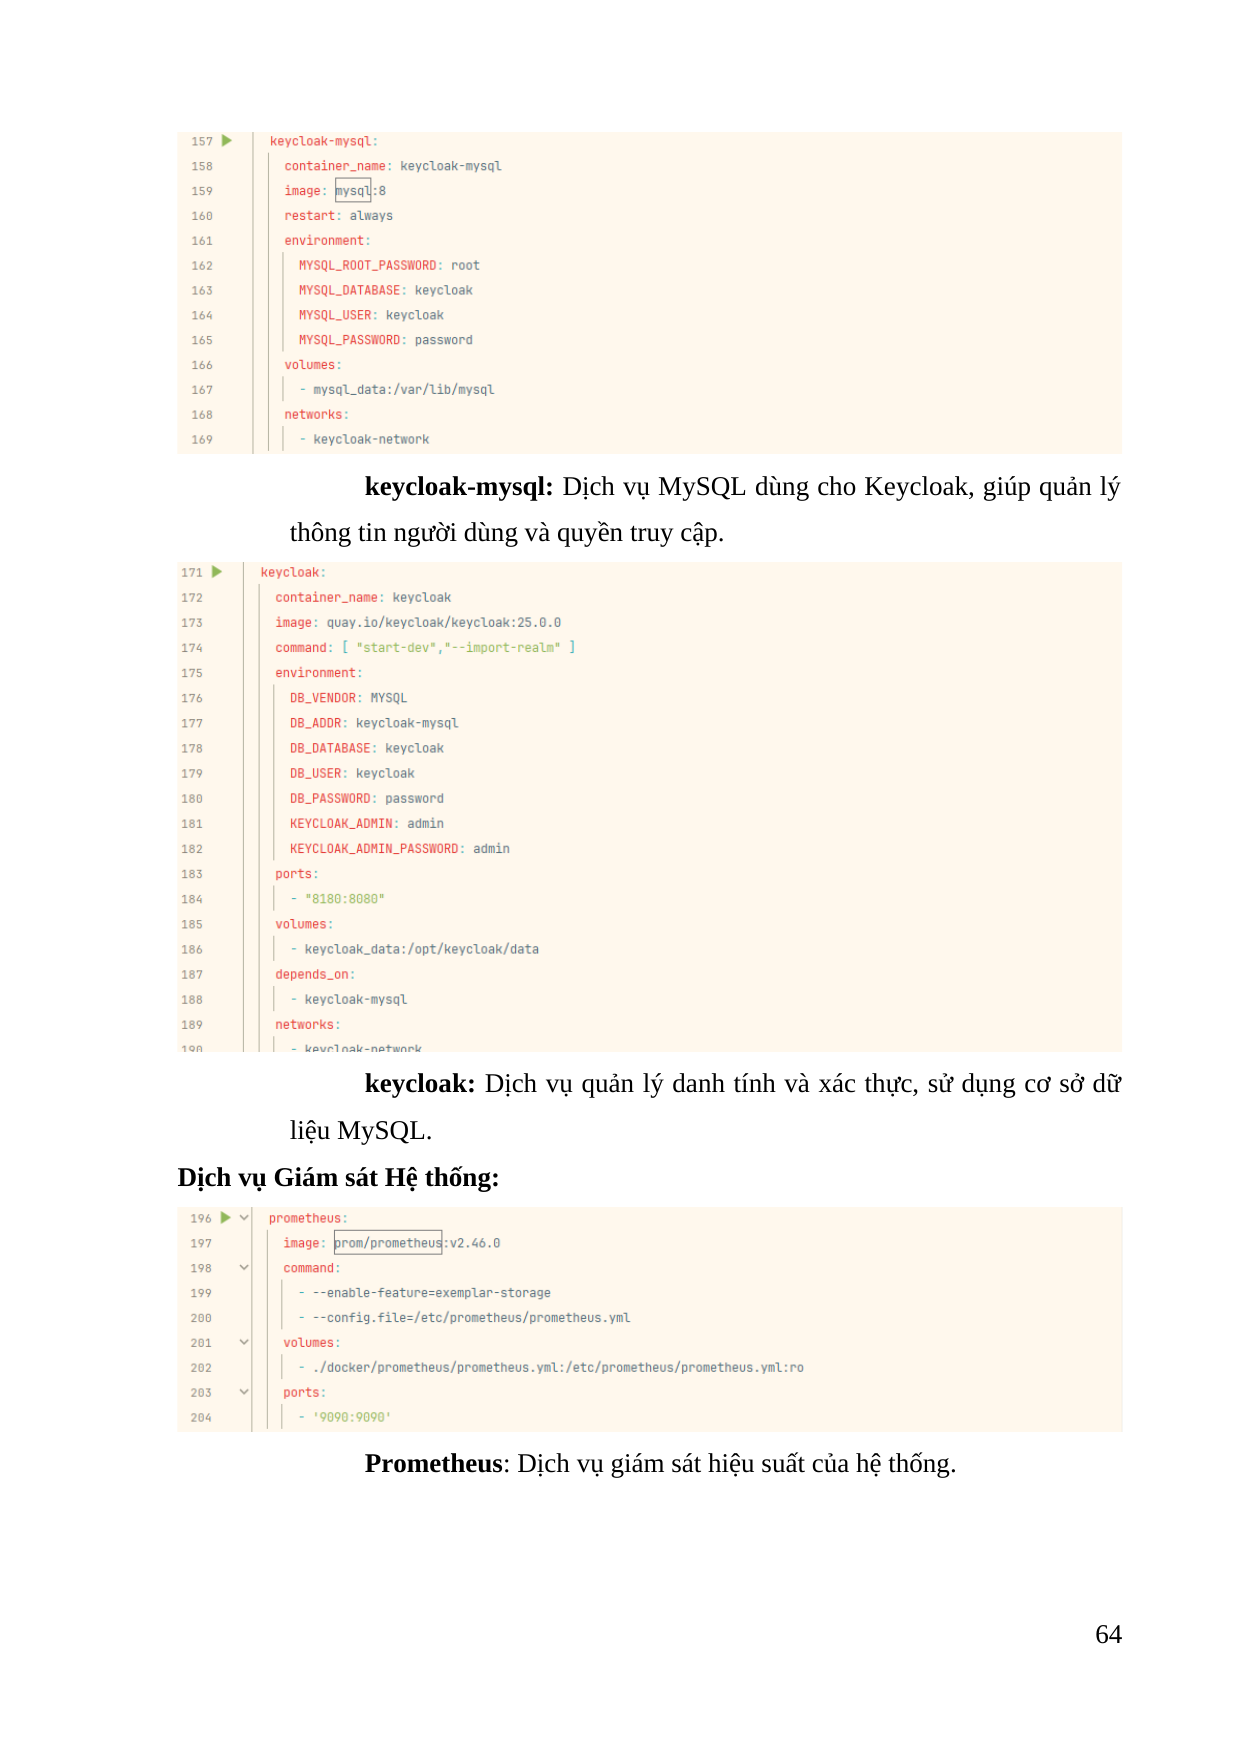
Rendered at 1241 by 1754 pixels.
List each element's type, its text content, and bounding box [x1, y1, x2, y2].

text keycloak-mysql: Dịch vụ MySQL dùng cho Keycloak, giúp quản lý thông tin người dùng và quyền truy cập. [289, 469, 1122, 547]
text keycloak: Dịch vụ quản lý danh tính và xác thực, sử dụng cơ sở dữ liệu MySQL. [289, 1068, 1122, 1145]
picture [177, 562, 1123, 1052]
text Prometheus: Dịch vụ giám sát hiệu suất của hệ thống. [289, 1447, 1122, 1478]
text Dịch vụ Giám sát Hệ thống: [177, 1161, 1122, 1192]
picture [177, 1207, 1123, 1432]
picture [177, 132, 1123, 454]
